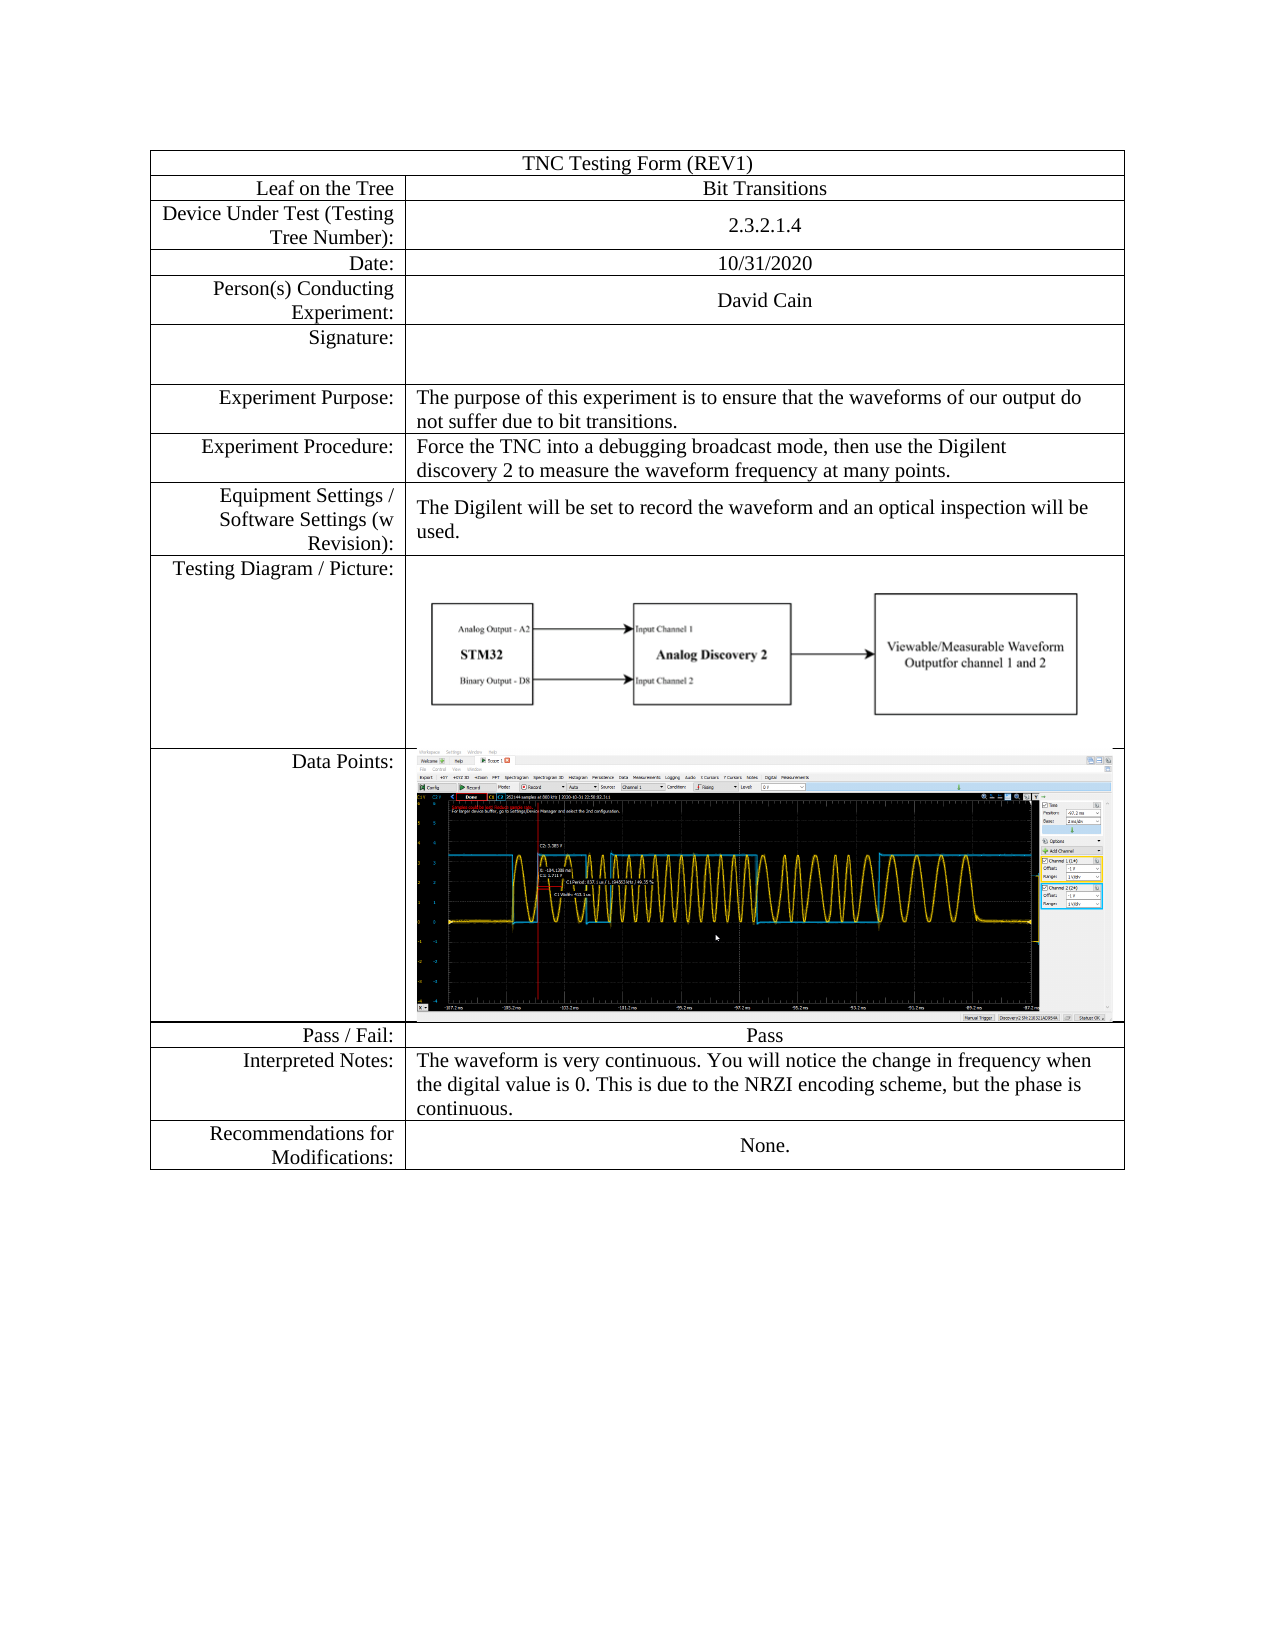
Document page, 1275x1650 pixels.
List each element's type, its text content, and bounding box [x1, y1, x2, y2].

table_cell The waveform is very continuous. You will notice the change in frequency when the digital value is 0. This is due to the NRZI encoding scheme, but the phase is continuous. [406, 1048, 1124, 1120]
table_cell 10/31/2020 [406, 250, 1124, 274]
table_cell Pass / Fail: [151, 1023, 405, 1047]
table_cell Person(s) Conducting Experiment: [151, 276, 405, 324]
table_cell Signature: [151, 325, 405, 383]
table_cell Force the TNC into a debugging broadcast mode, then use the Digilent discovery 2 to measure the waveform frequency at many points. [406, 434, 1124, 482]
table_cell [406, 325, 1124, 383]
table_cell Interpreted Notes: [151, 1048, 405, 1120]
table_cell [406, 556, 1124, 748]
table_cell 2.3.2.1.4 [406, 201, 1124, 249]
table_header TNC Testing Form (REV1) [151, 151, 1124, 175]
table_cell Bit Transitions [406, 176, 1124, 200]
table_cell Data Points: [151, 749, 405, 1021]
table_cell The Digilent will be set to record the waveform and an optical inspection will be used. [406, 483, 1124, 555]
table_cell David Cain [406, 276, 1124, 324]
picture [416, 581, 1113, 1022]
table_cell None. [406, 1121, 1124, 1169]
table_cell The purpose of this experiment is to ensure that the waveforms of our output do not suffer due to bit transitions. [406, 385, 1124, 433]
table_cell Pass [406, 1023, 1124, 1047]
table_cell Recommendations for Modifications: [151, 1121, 405, 1169]
table_cell Experiment Purpose: [151, 385, 405, 433]
table_cell Date: [151, 250, 405, 274]
table_cell Leaf on the Tree [151, 176, 405, 200]
table_cell Device Under Test (Testing Tree Number): [151, 201, 405, 249]
table_cell Testing Diagram / Picture: [151, 556, 405, 748]
table_cell [1113, 749, 1124, 1021]
table_cell Equipment Settings / Software Settings (w Revision): [151, 483, 405, 555]
table_cell [406, 749, 416, 1021]
table_cell Experiment Procedure: [151, 434, 405, 482]
